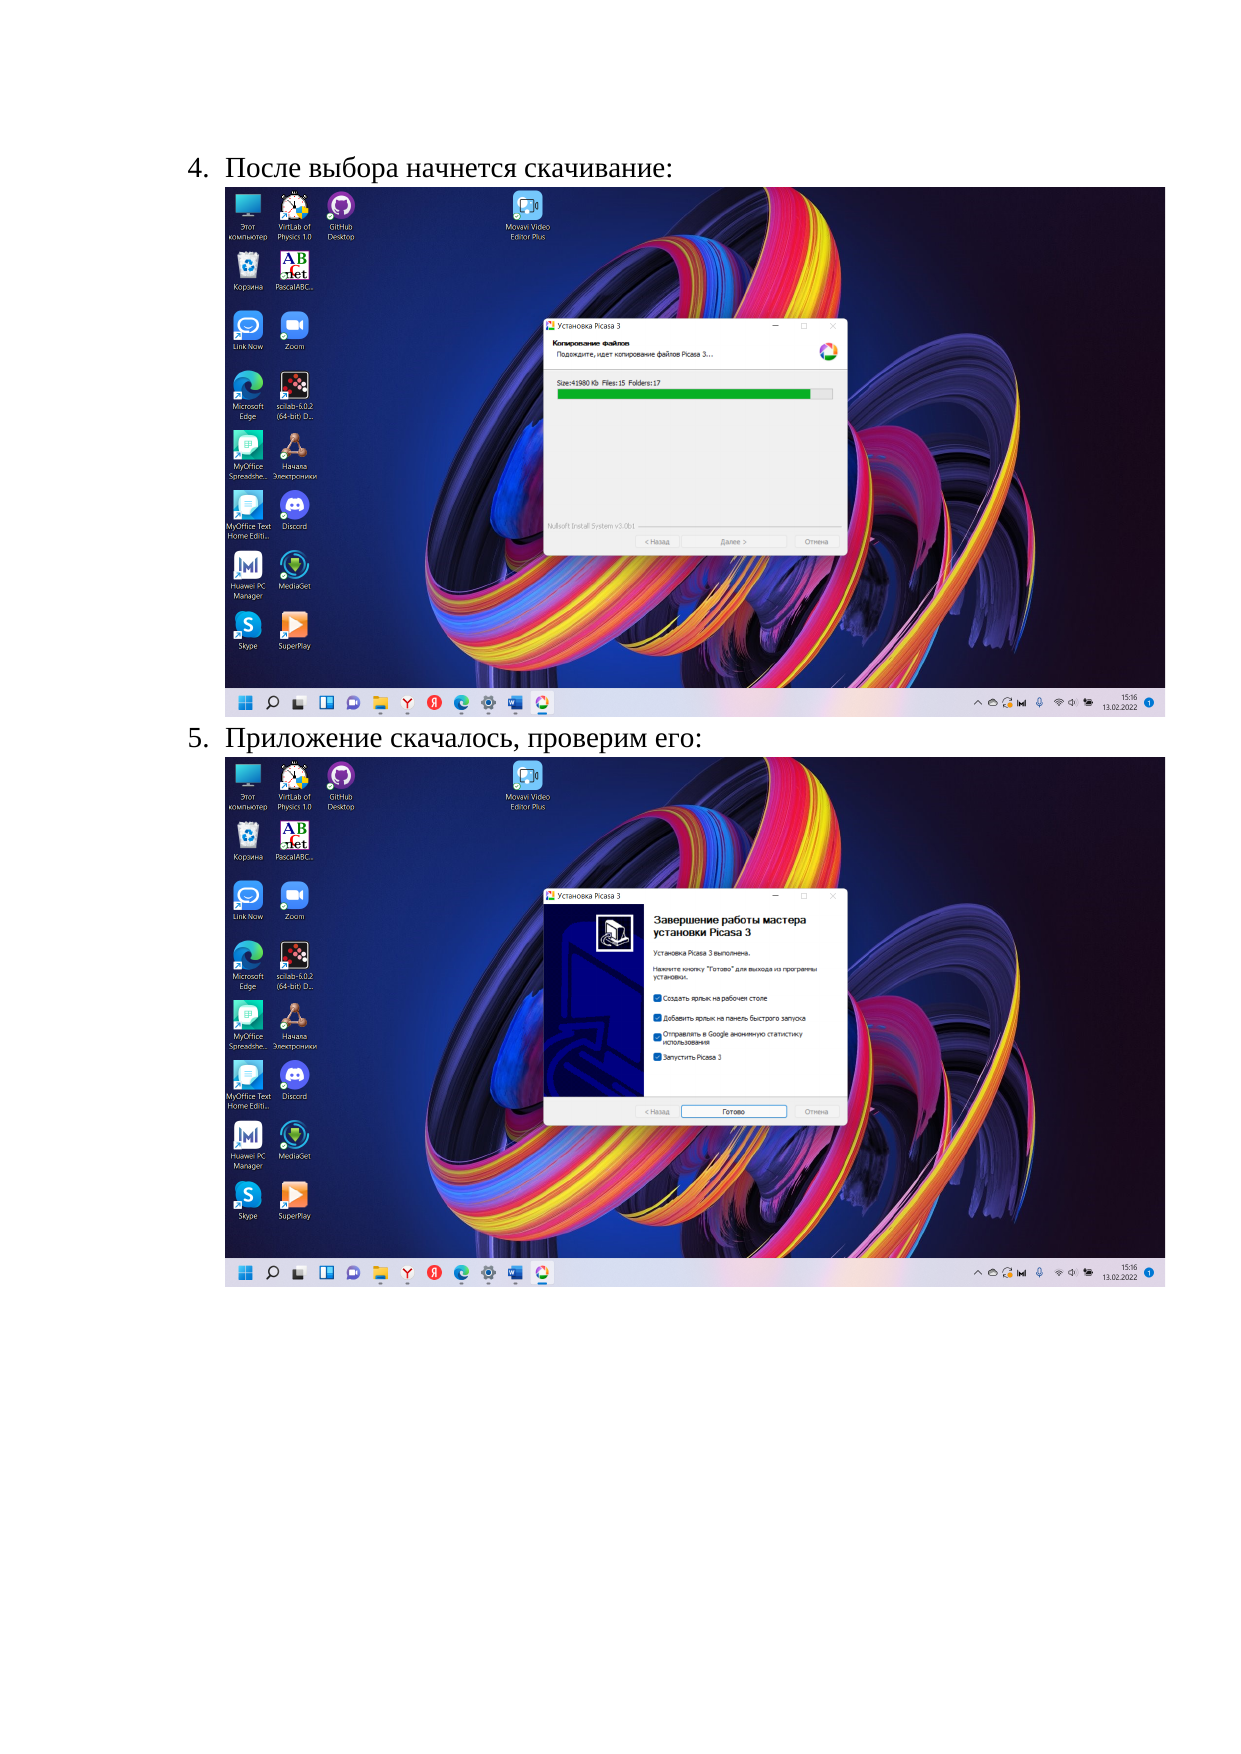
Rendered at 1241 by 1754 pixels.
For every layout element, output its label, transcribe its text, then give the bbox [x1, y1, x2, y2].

picture [225, 757, 1166, 1287]
picture [225, 187, 1166, 717]
